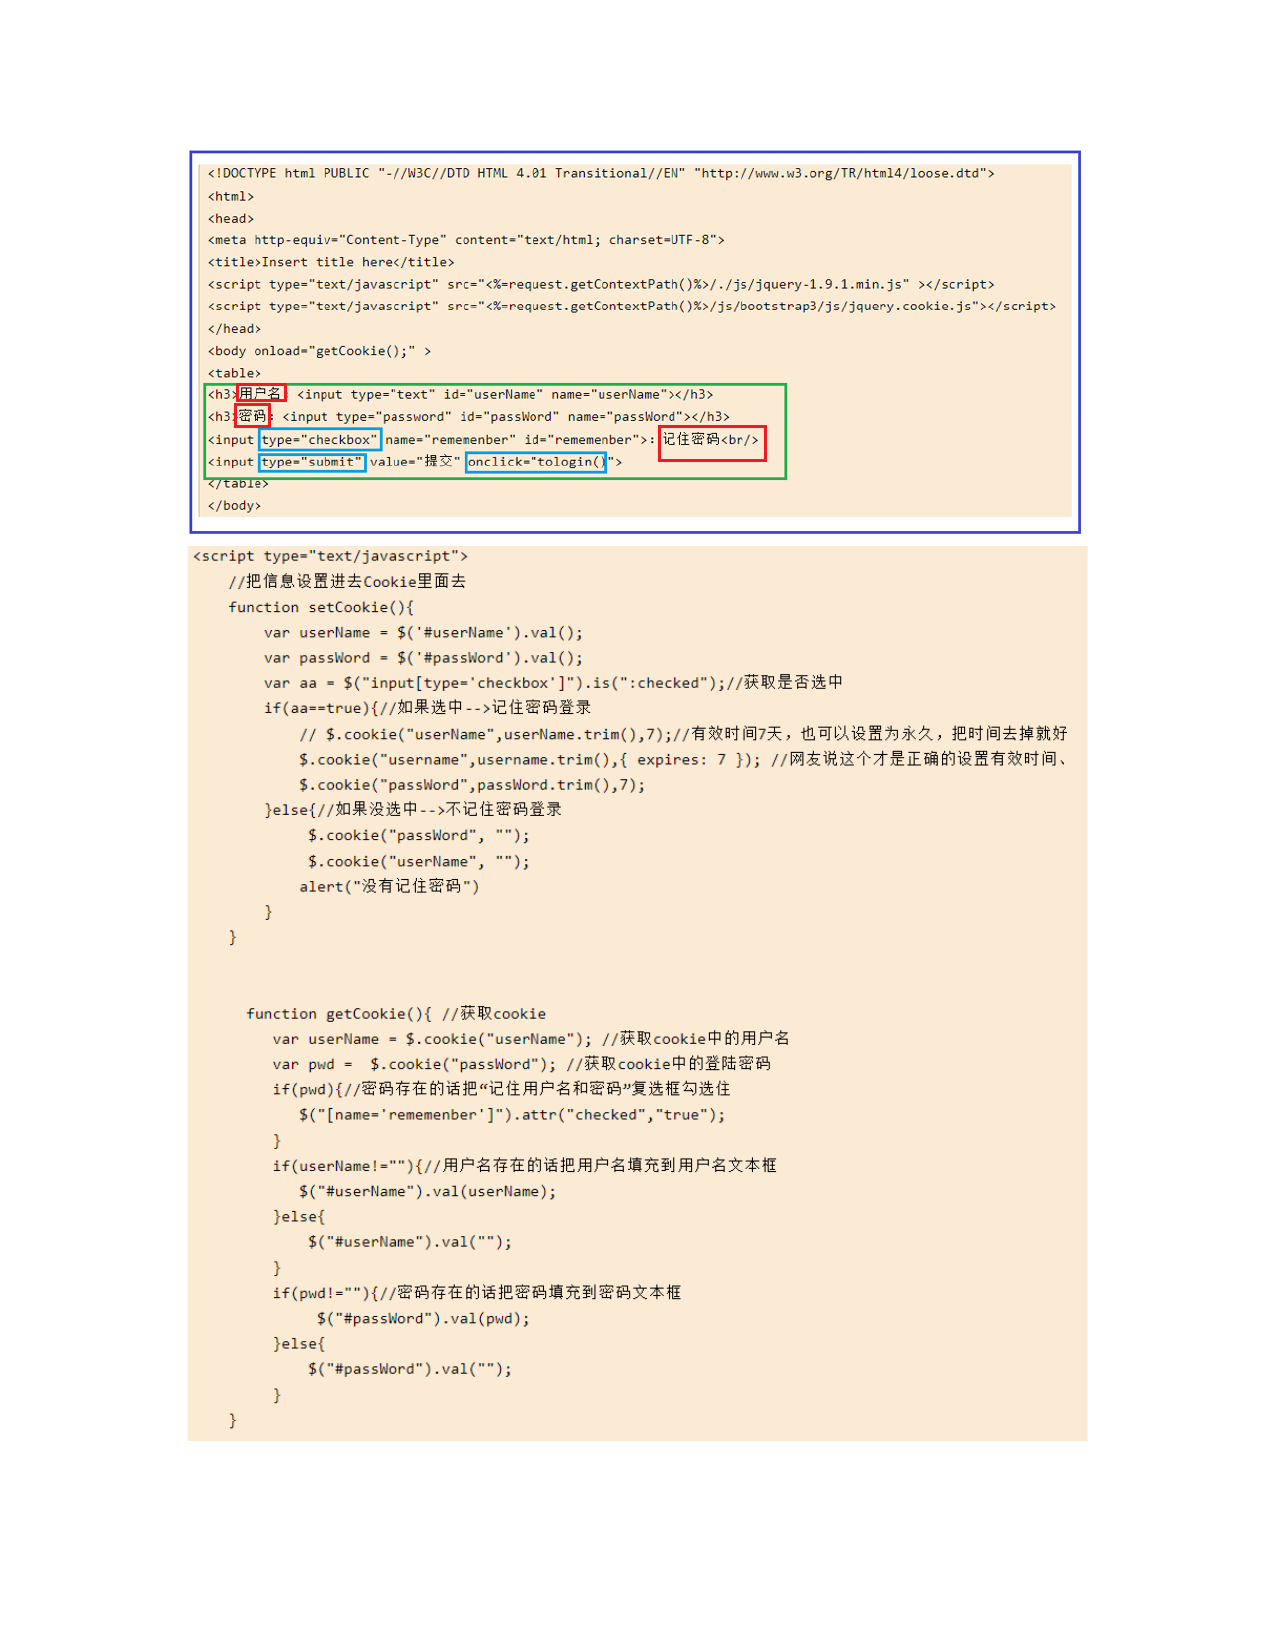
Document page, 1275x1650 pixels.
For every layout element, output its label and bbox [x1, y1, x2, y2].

picture [187, 546, 1088, 1441]
picture [187, 150, 1088, 545]
